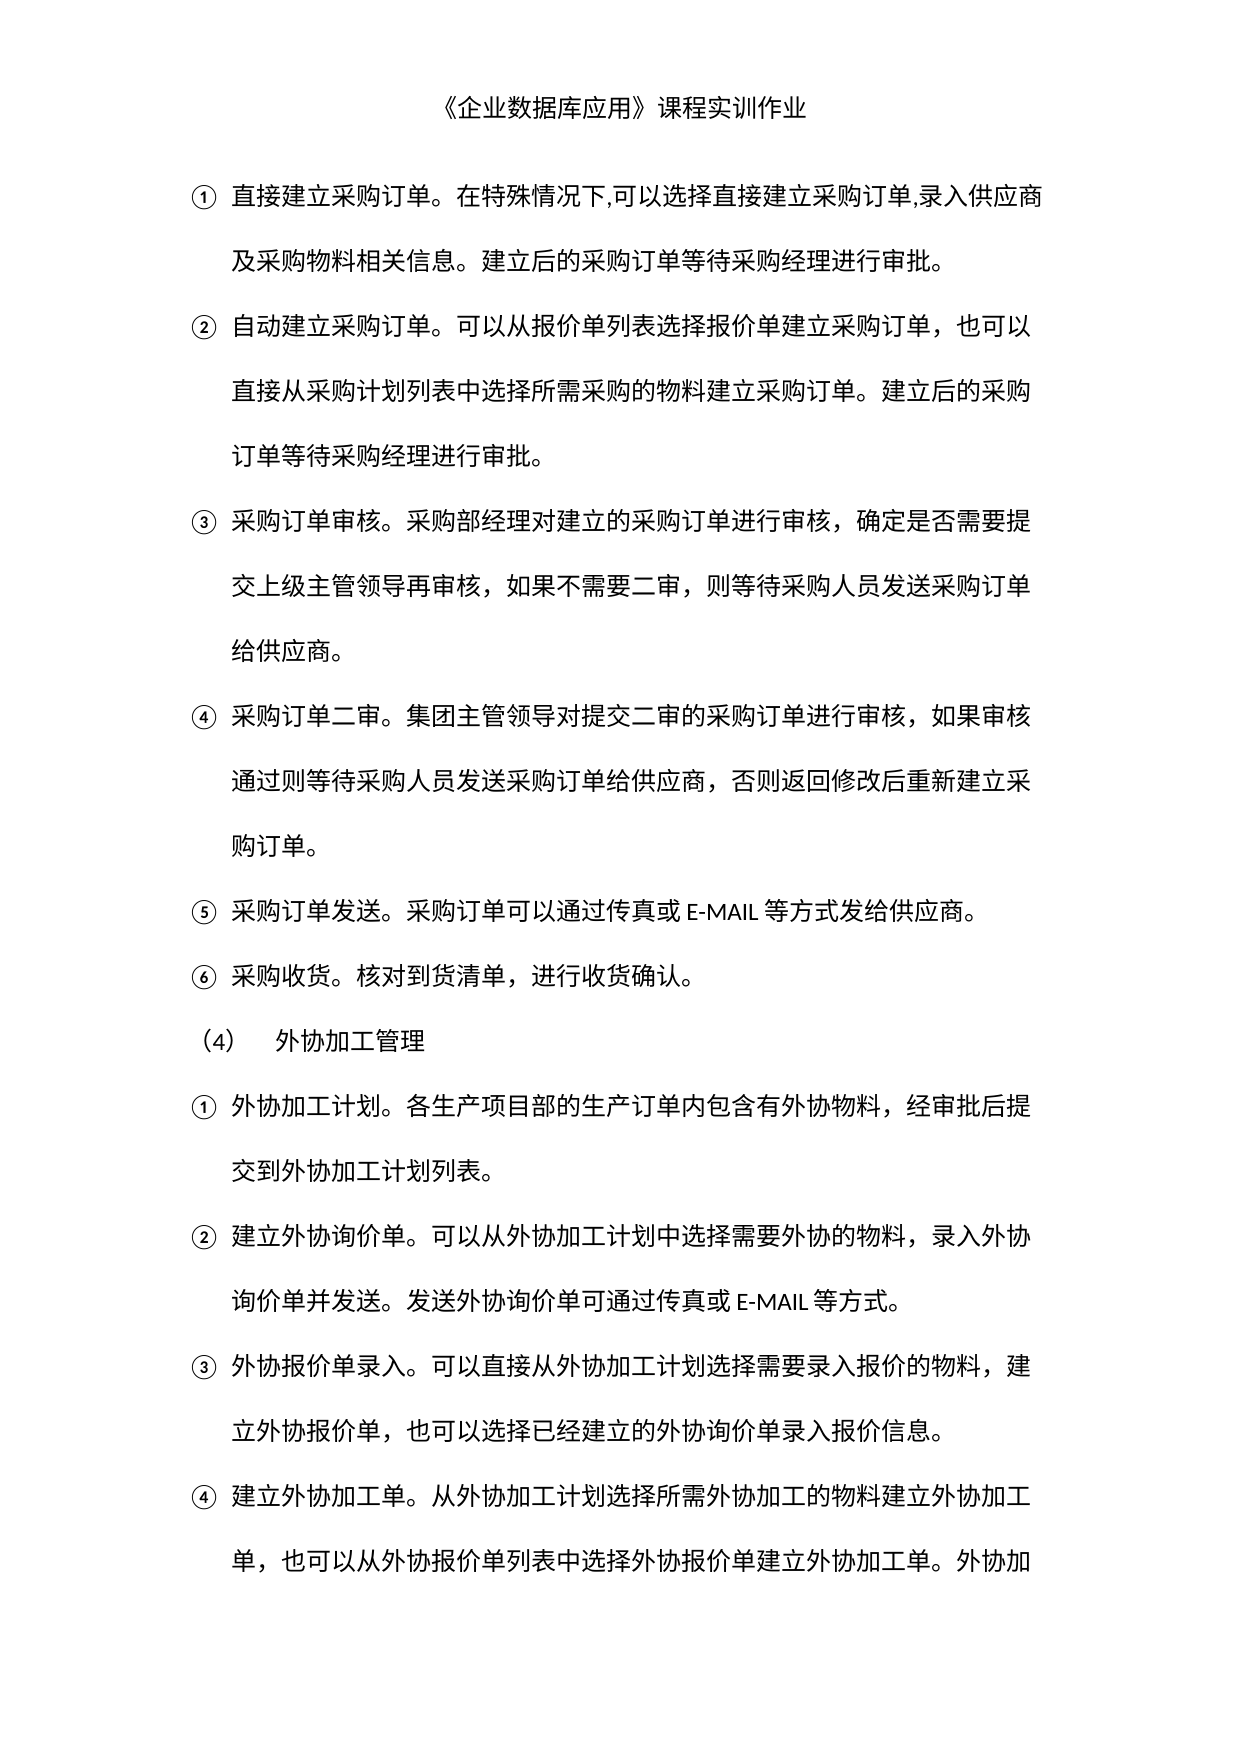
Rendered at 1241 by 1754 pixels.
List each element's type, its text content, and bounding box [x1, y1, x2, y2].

list 采购订单发送。采购订单可以通过传真或E-MAIL 等方式发给供应商。 [187, 877, 1053, 942]
list 建立外协询价单。可以从外协加工计划中选择需要外协的物料，录入外协询价单并发送。发送外协询价单可通过传真或E-MAIL等方式。 [187, 1202, 1053, 1332]
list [187, 1462, 1053, 1592]
list 采购订单二审。集团主管领导对提交二审的采购订单进行审核，如果审核通过则等待采购人员发送采购订单给供应商，否则返回修改后重新建立采购订单。 [187, 682, 1053, 877]
list 采购订单审核。采购部经理对建立的采购订单进行审核，确定是否需要提交上级主管领导再审核，如果不需要二审，则等待采购人员发送采购订单给供应商。 [187, 487, 1053, 682]
list 自动建立采购订单。可以从报价单列表选择报价单建立采购订单，也可以直接从采购计划列表中选择所需采购的物料建立采购订单。建立后的采购订单等待采购经理进行审批。 [187, 292, 1053, 487]
list 直接建立采购订单。在特殊情况下,可以选择直接建立采购订单,录入供应商及采购物料相关信息。建立后的采购订单等待采购经理进行审批。 [187, 162, 1053, 292]
list 外协加工管理 [187, 1007, 1053, 1072]
list 外协加工计划。各生产项目部的生产订单内包含有外协物料，经审批后提交到外协加工计划列表。 [187, 1072, 1053, 1202]
list 外协报价单录入。可以直接从外协加工计划选择需要录入报价的物料，建立外协报价单，也可以选择已经建立的外协询价单录入报价信息。 [187, 1332, 1053, 1462]
list 采购收货。核对到货清单，进行收货确认。 [187, 942, 1053, 1007]
